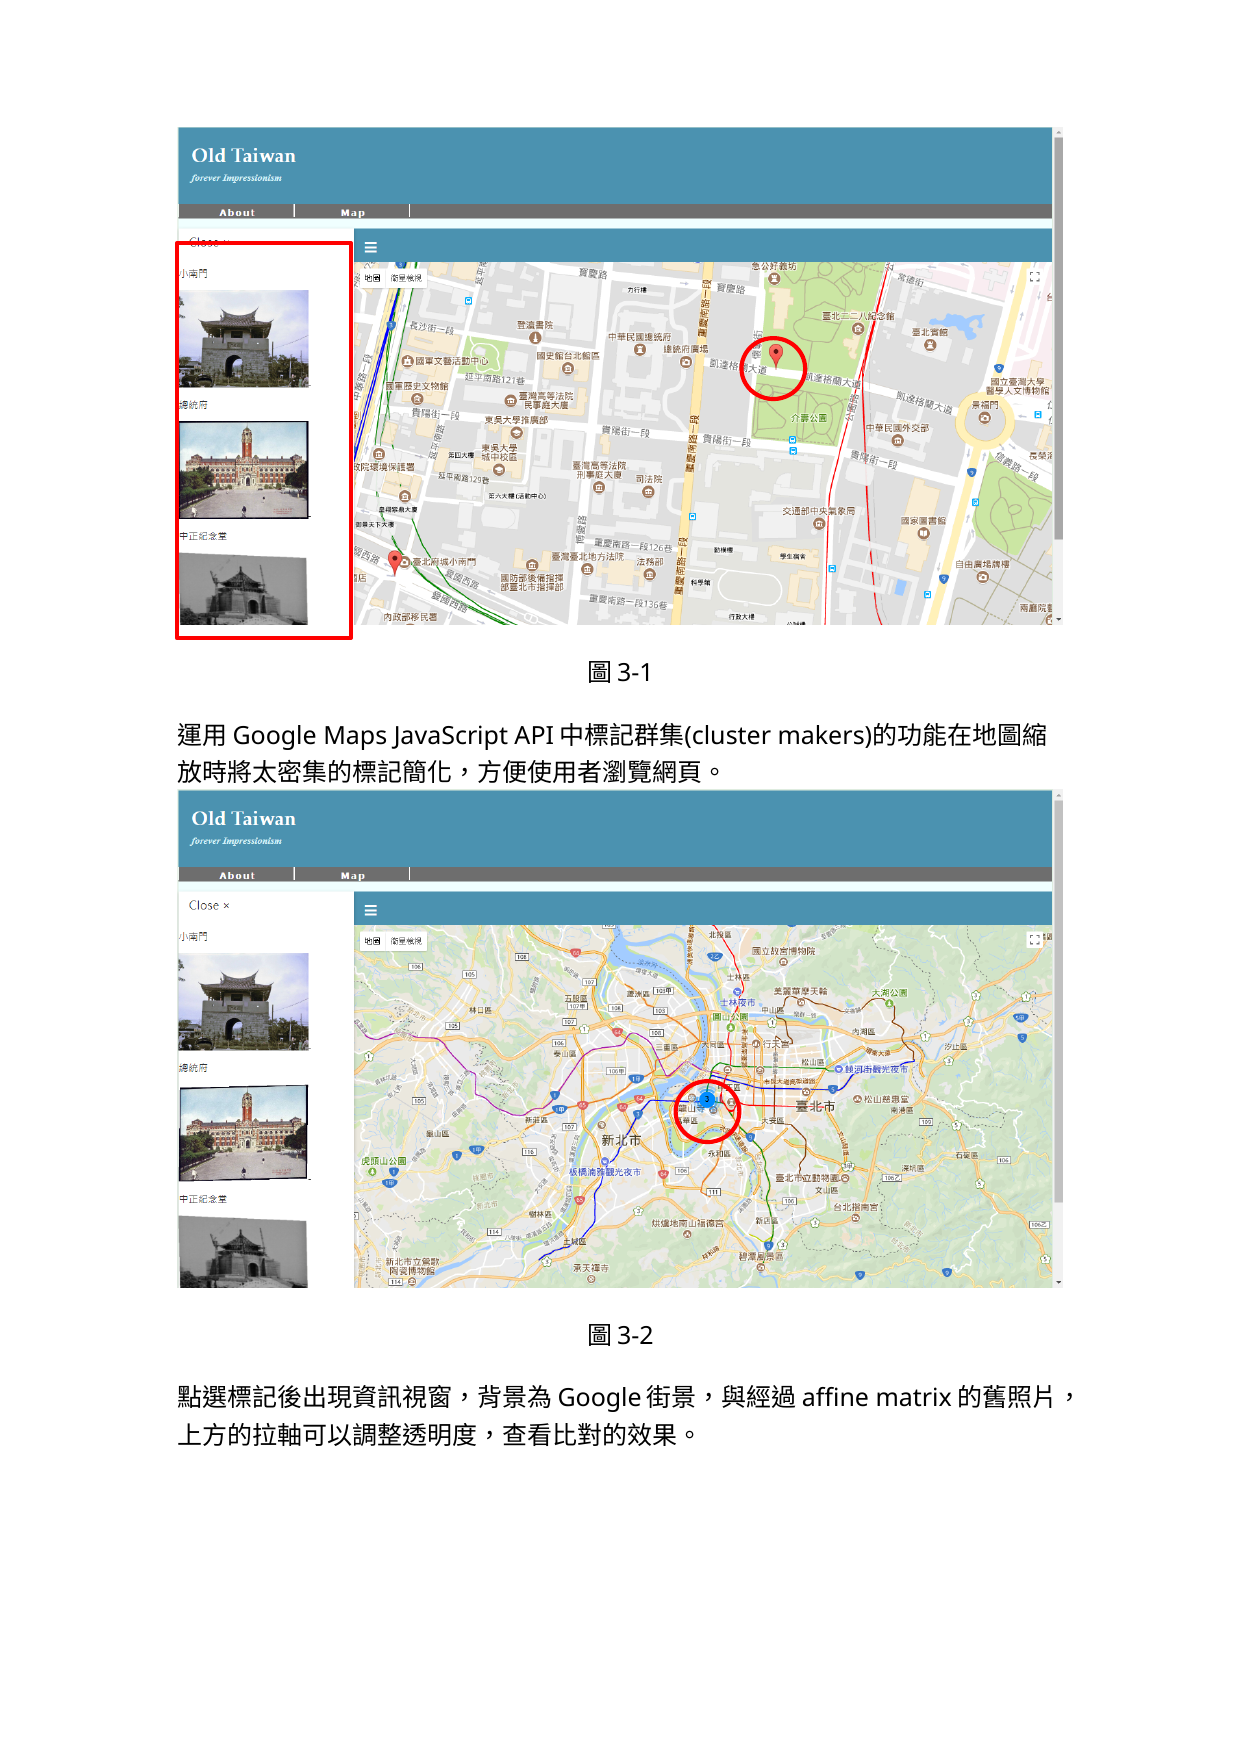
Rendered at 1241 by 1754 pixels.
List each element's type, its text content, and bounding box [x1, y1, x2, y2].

picture [177, 789, 1063, 1288]
text 圖3-2 [177, 1314, 1063, 1352]
text 點選標記後出現資訊視窗，背景為Google街景，與經過affine matrix的舊照片，上方的拉軸可以調整透明度，查看比對的效果。 [177, 1377, 1063, 1452]
picture [179, 245, 349, 625]
picture [177, 127, 1063, 625]
text 圖3-1 [177, 652, 1063, 689]
text 運用Google Maps JavaScript API中標記群集(cluster makers)的功能在地圖縮放時將太密集的標記簡化，方便使用者瀏覽網頁。 [177, 714, 1063, 789]
